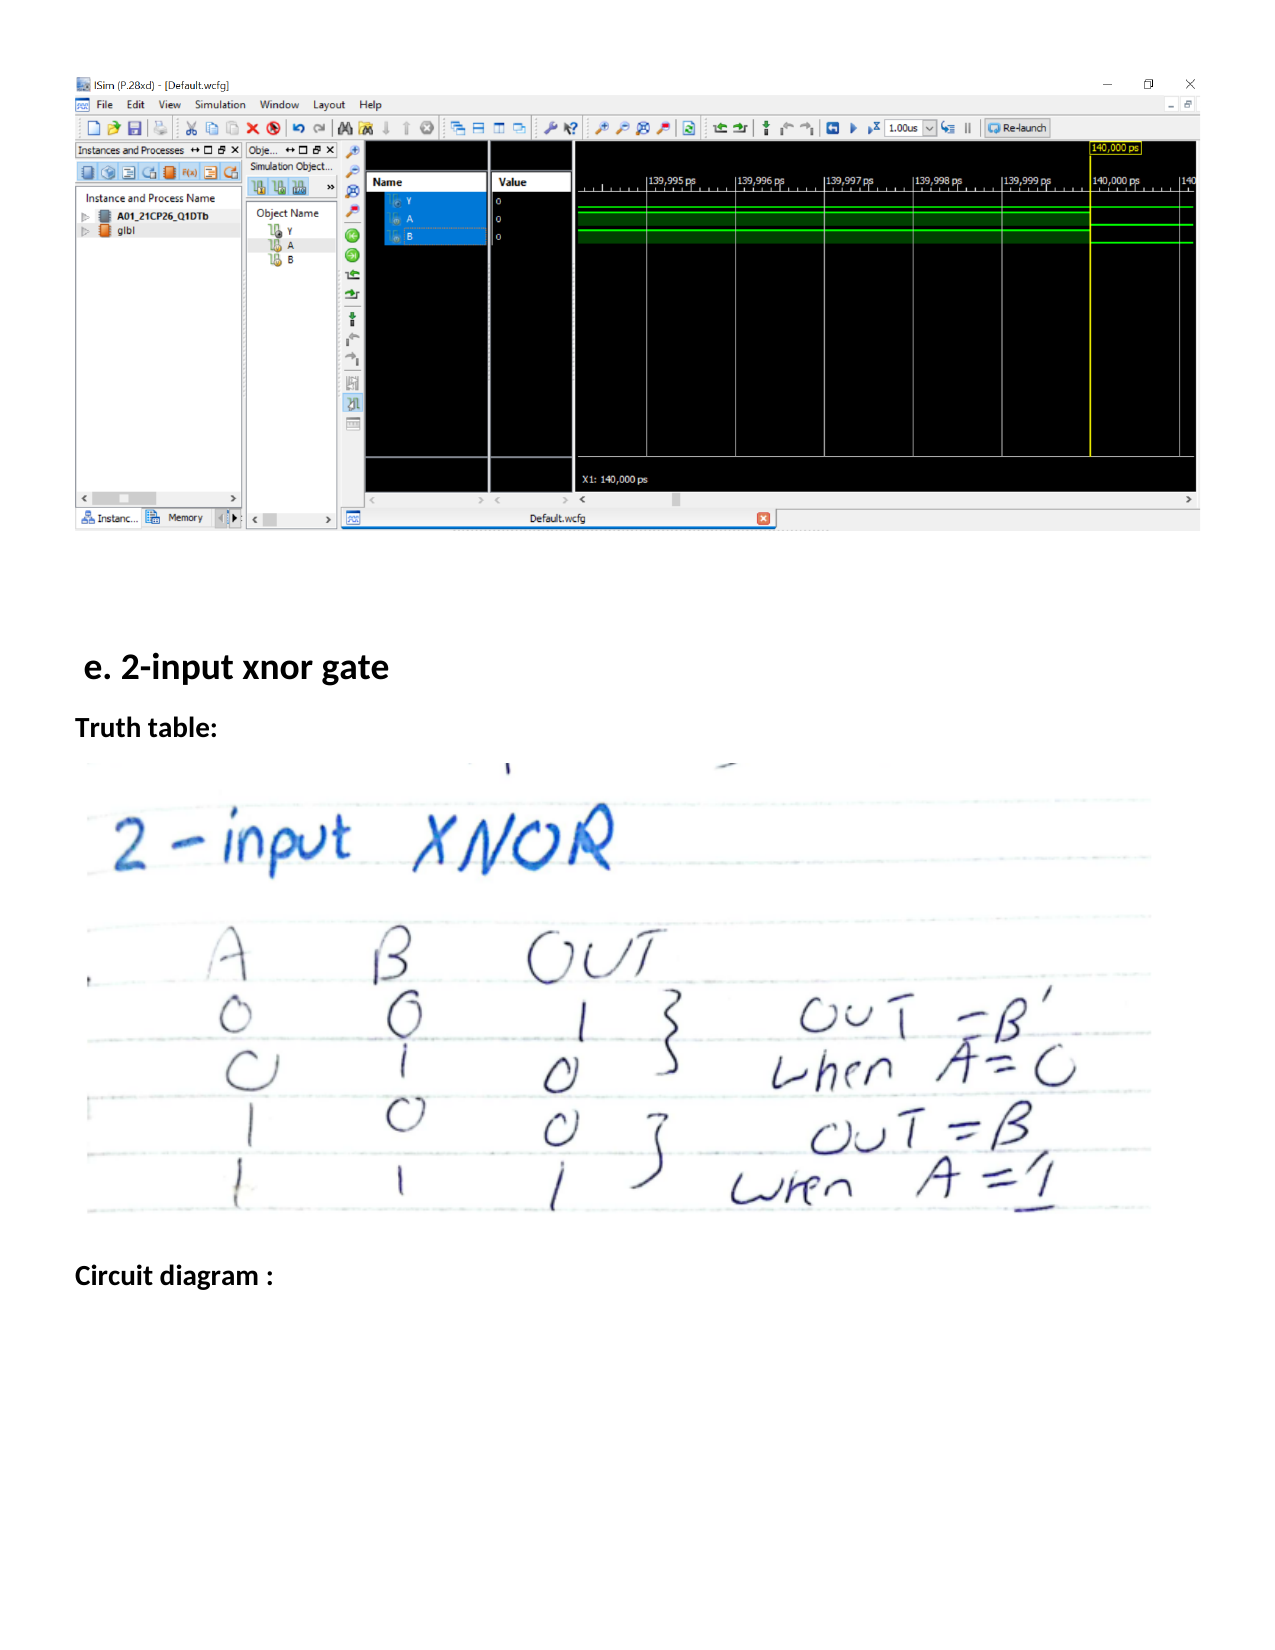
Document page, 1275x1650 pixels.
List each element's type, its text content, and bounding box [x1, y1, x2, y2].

picture [75, 763, 1152, 1239]
text Truth table: [75, 709, 1200, 744]
text Circuit diagram : [75, 1257, 1200, 1293]
picture [75, 75, 1200, 531]
text e. 2-input xnor gate [75, 643, 1200, 689]
